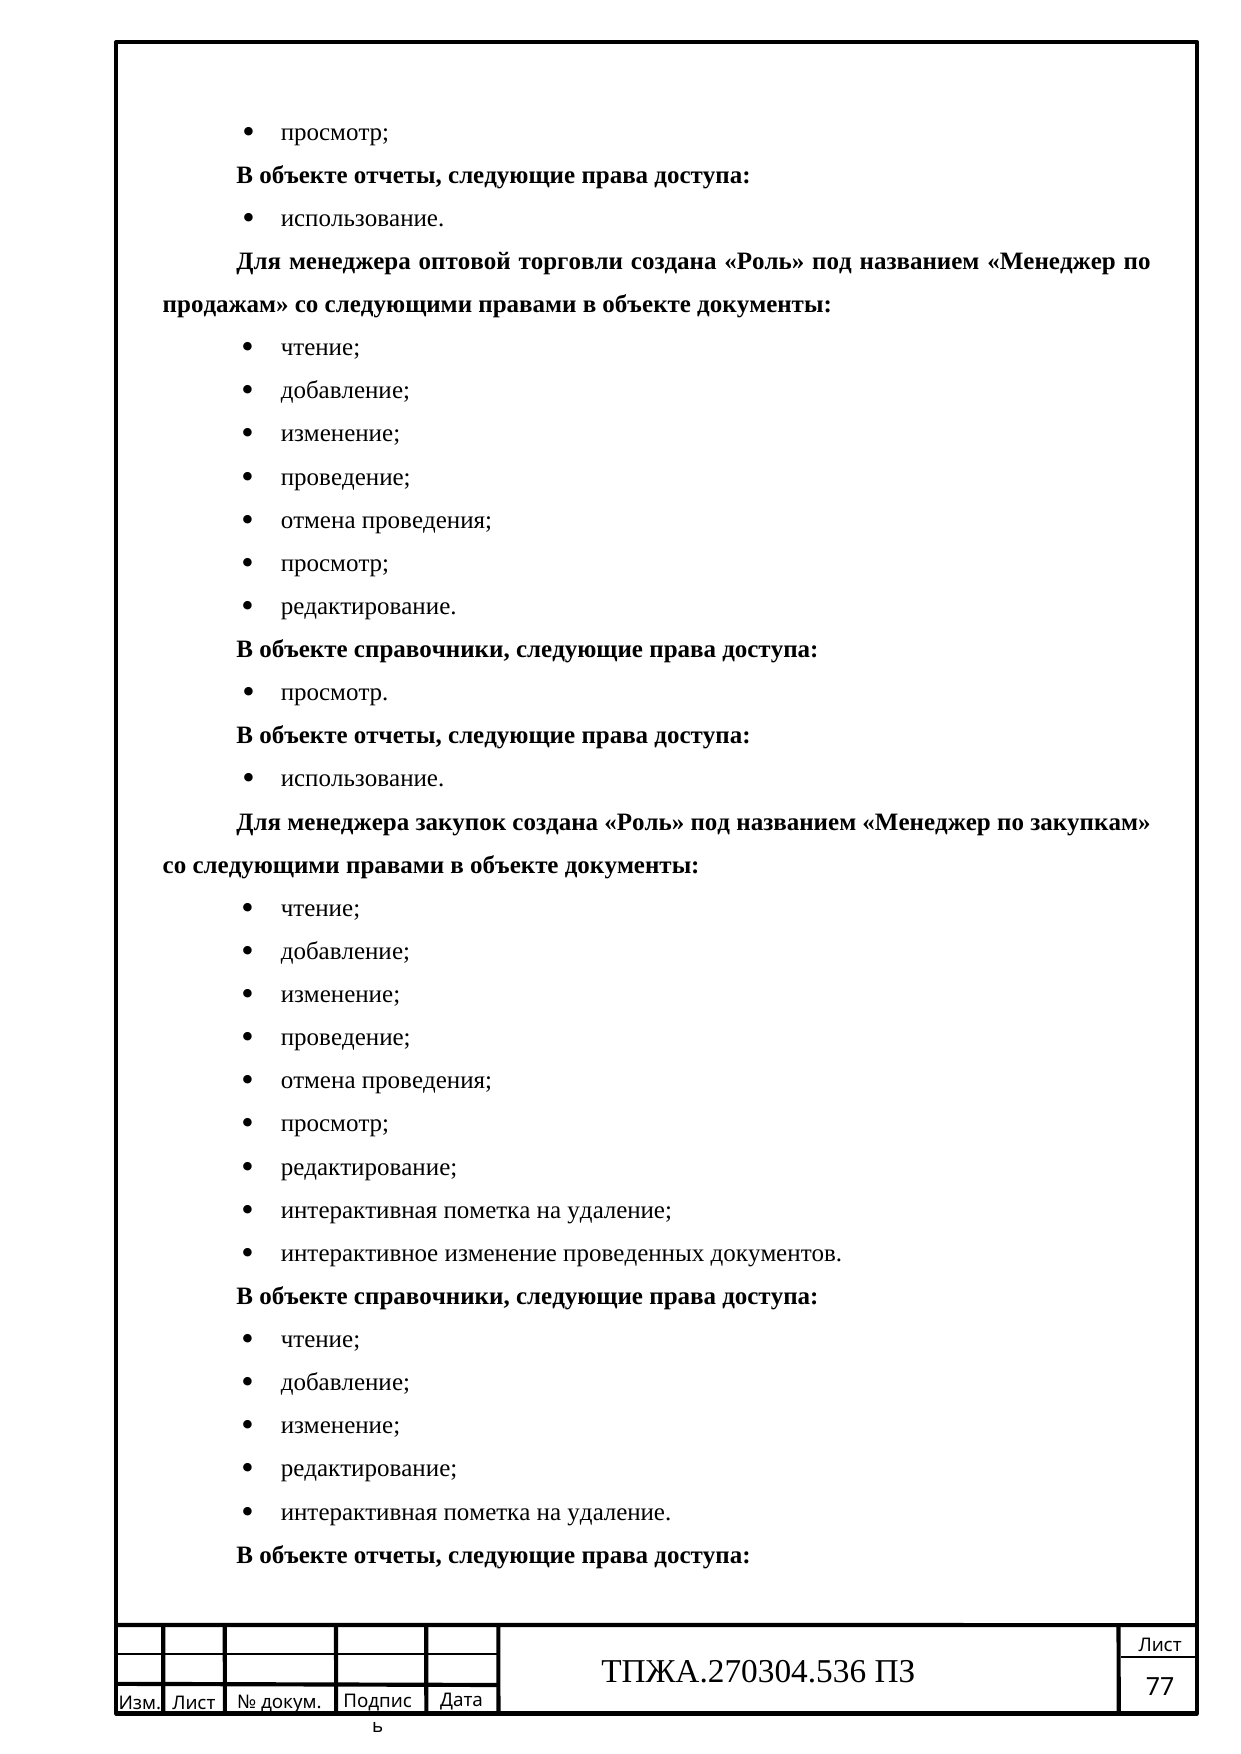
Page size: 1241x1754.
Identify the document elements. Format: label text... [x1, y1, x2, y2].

list чтение; [243, 1324, 1152, 1353]
list изменение; [243, 418, 1152, 447]
list изменение; [243, 979, 1152, 1008]
text В объекте справочники, следующие права доступа: [162, 1281, 1152, 1310]
list изменение; [243, 1410, 1152, 1439]
list редактирование; [243, 1453, 1152, 1482]
list использование. [244, 763, 1152, 792]
list интерактивная пометка на удаление; [243, 1195, 1152, 1223]
text В объекте справочники, следующие права доступа: [162, 634, 1152, 663]
text В объекте отчеты, следующие права доступа: [162, 720, 1152, 749]
text В объекте отчеты, следующие права доступа: [162, 160, 1152, 188]
list отмена проведения; [243, 505, 1152, 533]
list интерактивное изменение проведенных документов. [243, 1238, 1152, 1267]
list отмена проведения; [243, 1065, 1152, 1094]
text Для менеджера закупок создана «Роль» под названием «Менеджер по закупкам» со следующими правами в объекте документы: [162, 807, 1152, 878]
list редактирование. [243, 591, 1152, 620]
list проведение; [243, 462, 1152, 490]
list чтение; [243, 332, 1152, 361]
list интерактивная пометка на удаление. [243, 1497, 1152, 1525]
list чтение; [243, 893, 1152, 922]
list просмотр. [244, 677, 1152, 706]
text Для менеджера оптовой торговли создана «Роль» под названием «Менеджер по продажам» со следующими правами в объекте документы: [162, 246, 1152, 318]
list использование. [244, 203, 1152, 232]
list добавление; [243, 936, 1152, 965]
list редактирование; [243, 1152, 1152, 1180]
list просмотр; [243, 1108, 1152, 1137]
list проведение; [243, 1022, 1152, 1051]
list добавление; [243, 375, 1152, 404]
list добавление; [243, 1367, 1152, 1396]
text В объекте отчеты, следующие права доступа: [162, 1540, 1152, 1568]
list просмотр; [243, 548, 1152, 577]
list просмотр; [244, 117, 1152, 145]
